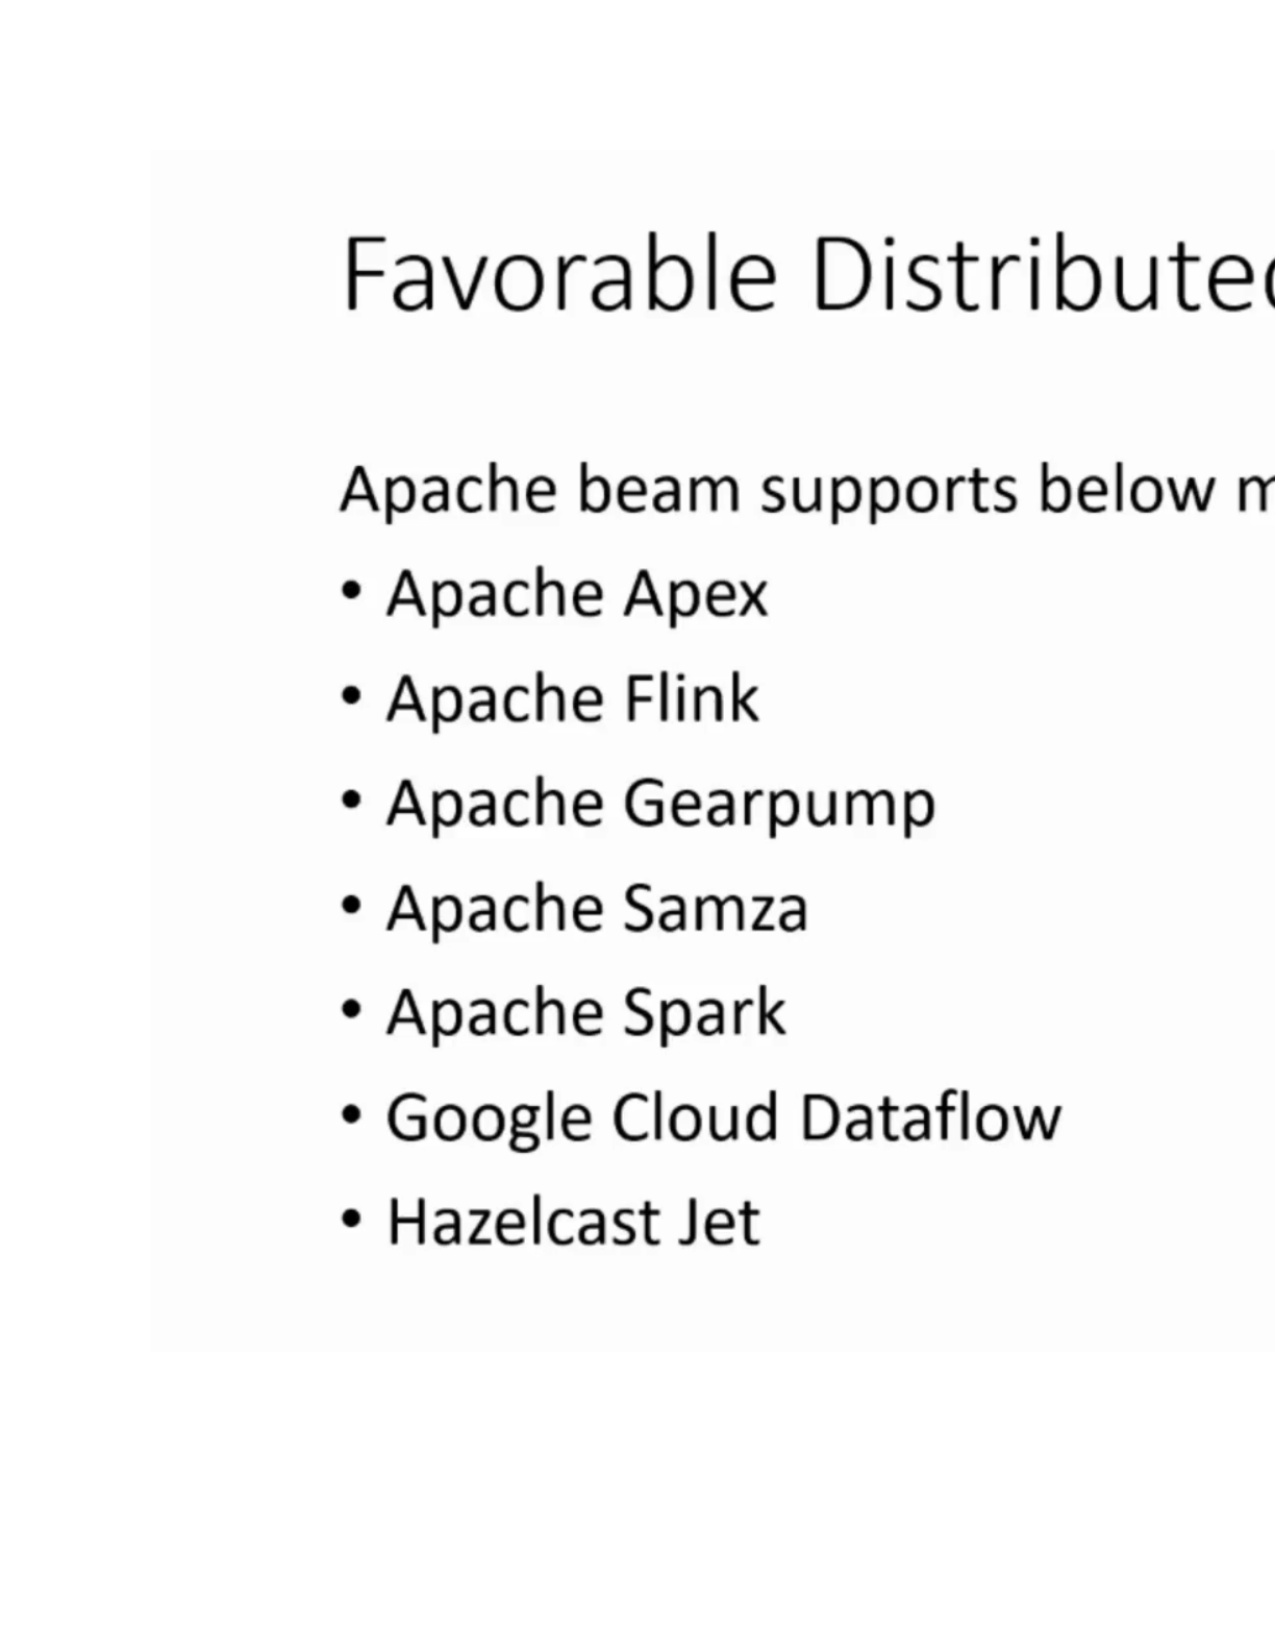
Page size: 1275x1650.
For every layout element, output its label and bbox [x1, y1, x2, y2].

picture [150, 150, 1275, 1352]
